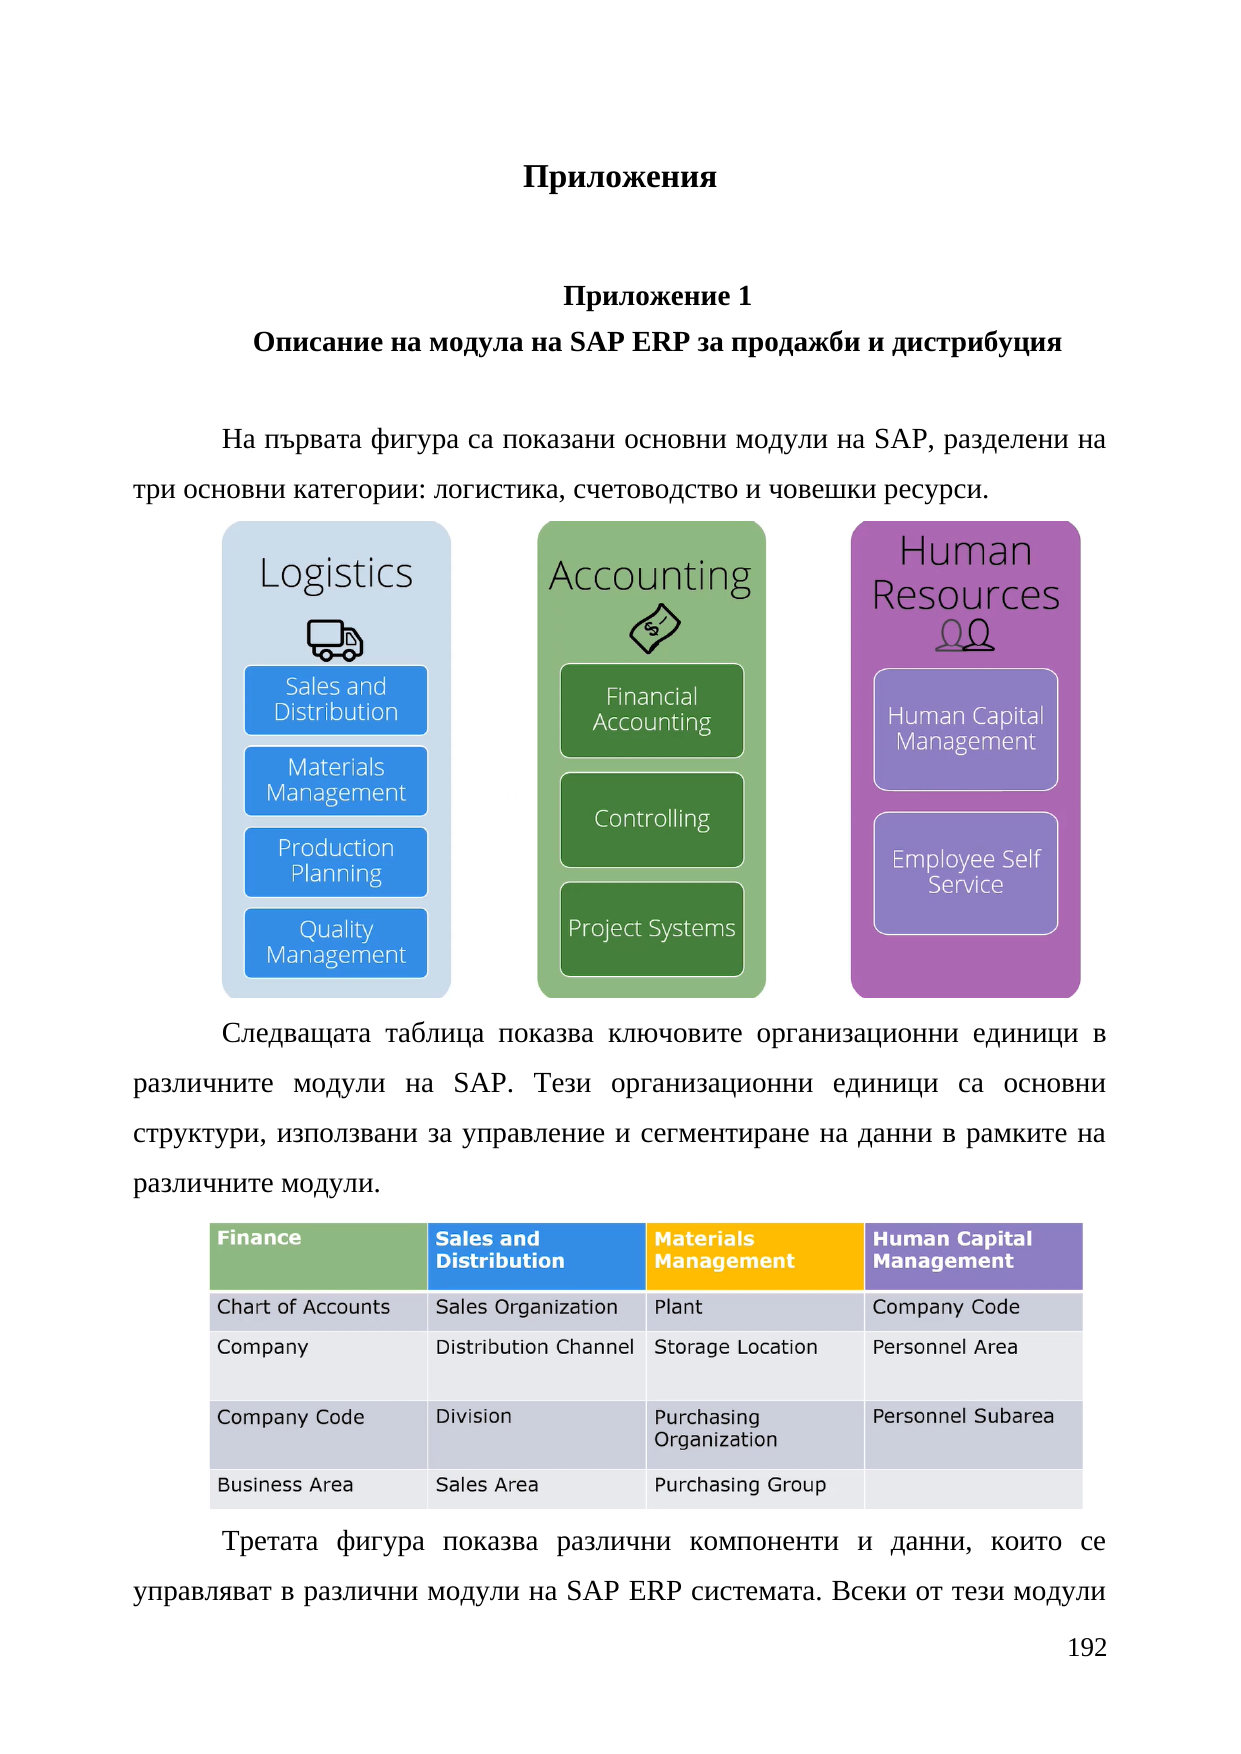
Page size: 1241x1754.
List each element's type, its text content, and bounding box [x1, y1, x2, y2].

list Описание на модула на SAP ERP за продажби и дистрибуция [208, 324, 1107, 358]
text Следващата таблица показва ключовите организационни единици в различните модули на SAP. Тези организационни единици са основни структури, използвани за управление и сегментиране на данни в рамките на различните модули. [133, 1015, 1107, 1199]
list Приложение 1 [208, 278, 1107, 311]
text Приложения [133, 156, 1107, 195]
text На първата фигура са показани основни модули на SAP, разделени на три основни категории: логистика, счетоводство и човешки ресурси. [133, 421, 1107, 505]
picture [207, 1222, 1084, 1510]
picture [221, 521, 1083, 998]
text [133, 1523, 1107, 1573]
